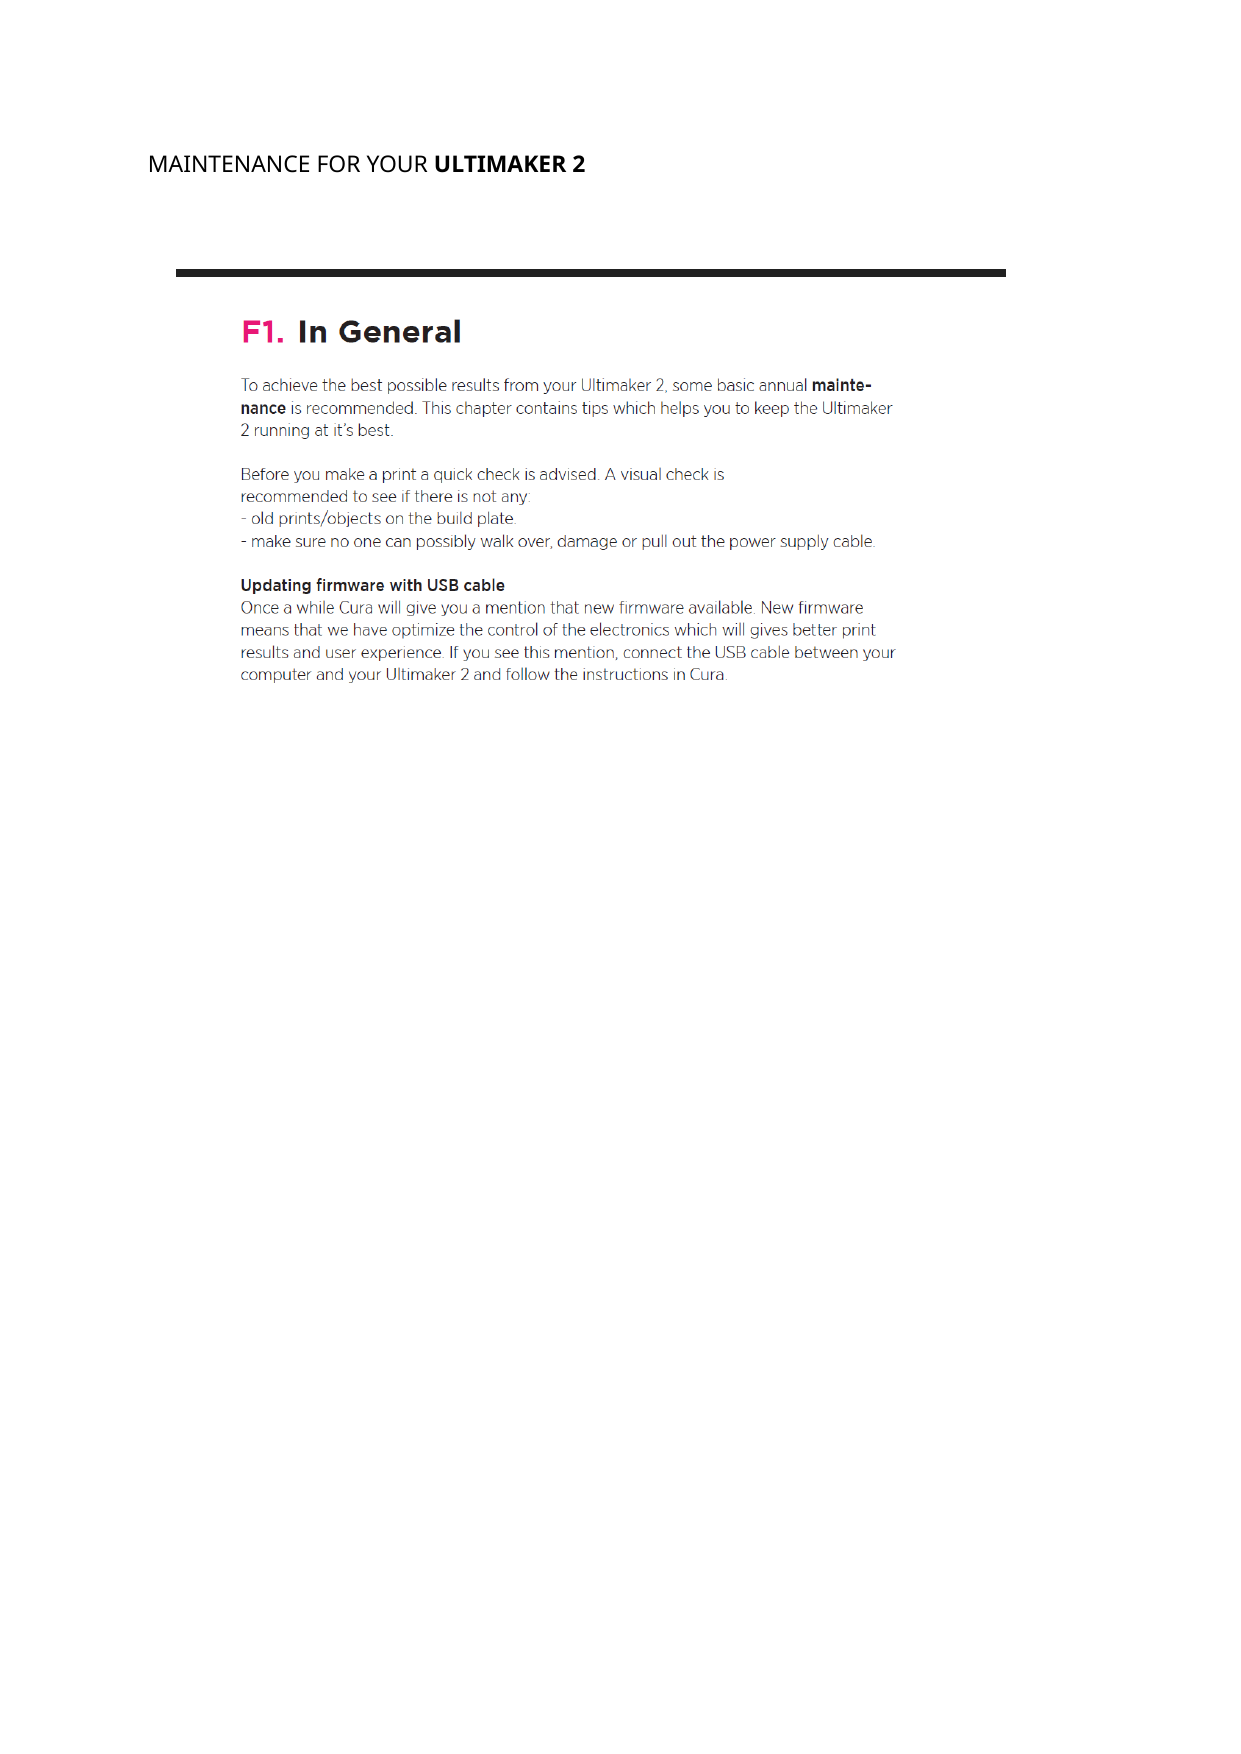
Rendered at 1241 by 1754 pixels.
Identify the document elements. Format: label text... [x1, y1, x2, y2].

picture [147, 248, 1093, 758]
text MAINTENANCE FOR YOUR ULTIMAKER 2 [148, 148, 1093, 179]
